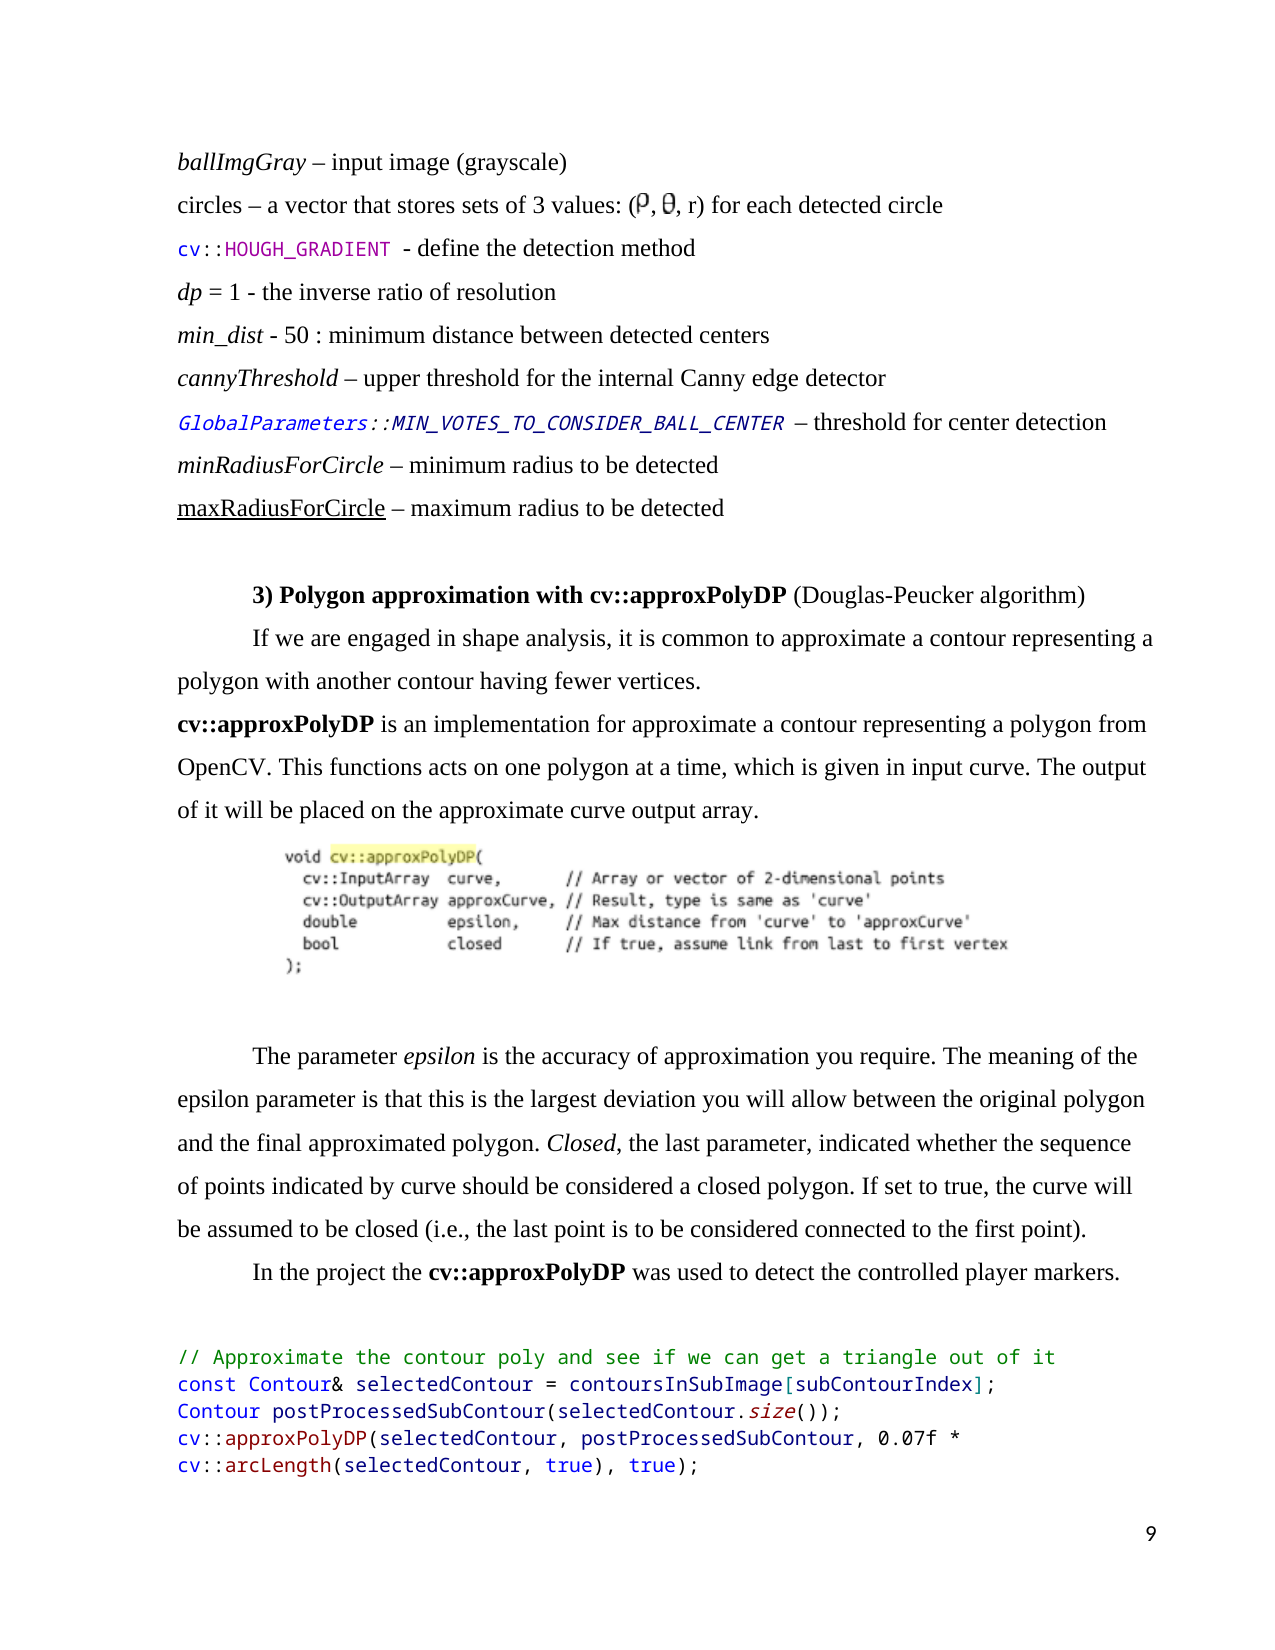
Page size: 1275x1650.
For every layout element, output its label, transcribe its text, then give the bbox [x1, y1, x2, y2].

text Contour postProcessedSubContour(selectedContour.size()); [177, 1397, 1156, 1424]
text If we are engaged in shape analysis, it is common to approximate a contour representing a polygon with another contour having fewer vertices. [177, 623, 1156, 695]
text const Contour& selectedContour = contoursInSubImage[subContourIndex]; [177, 1370, 1156, 1397]
text minRadiusForCircle – minimum radius to be detected [177, 450, 1156, 479]
picture [252, 838, 1024, 984]
text 3) Polygon approximation with cv::approxPolyDP (Douglas-Peucker algorithm) [177, 580, 1156, 608]
picture [636, 193, 651, 214]
text min_dist - 50 : minimum distance between detected centers [177, 320, 1156, 349]
picture [662, 193, 676, 214]
text cannyThreshold – upper threshold for the internal Canny edge detector [177, 363, 1156, 392]
text GlobalParameters::MIN_VOTES_TO_CONSIDER_BALL_CENTER – threshold for center detection [177, 407, 1156, 436]
text // Approximate the contour poly and see if we can get a triangle out of it [177, 1343, 1156, 1370]
text dp = 1 - the inverse ratio of resolution [177, 277, 1156, 306]
text cv::approxPolyDP(selectedContour, postProcessedSubContour, 0.07f * cv::arcLength(selectedContour, true), true); [177, 1424, 1156, 1478]
text maxRadiusForCircle – maximum radius to be detected [177, 493, 1156, 522]
text cv::HOUGH_GRADIENT - define the detection method [177, 233, 1156, 263]
text The parameter epsilon is the accuracy of approximation you require. The meaning of the epsilon parameter is that this is the largest deviation you will allow between the original polygon and the final approximated polygon. Closed, the last parameter, indicated whether the sequence of points indicated by curve should be considered a closed polygon. If set to true, the curve will be assumed to be closed (i.e., the last point is to be considered connected to the first point). [177, 1041, 1156, 1243]
text In the project the cv::approxPolyDP was used to detect the controlled player markers. [177, 1257, 1156, 1286]
text cv::approxPolyDP is an implementation for approximate a contour representing a polygon from OpenCV. This functions acts on one polygon at a time, which is given in input curve. The output of it will be placed on the approximate curve output array. [177, 709, 1156, 824]
text circles – a vector that stores sets of 3 values: (, , r) for each detected circle [177, 190, 1156, 219]
text ballImgGray – input image (grayscale) [177, 147, 1156, 176]
